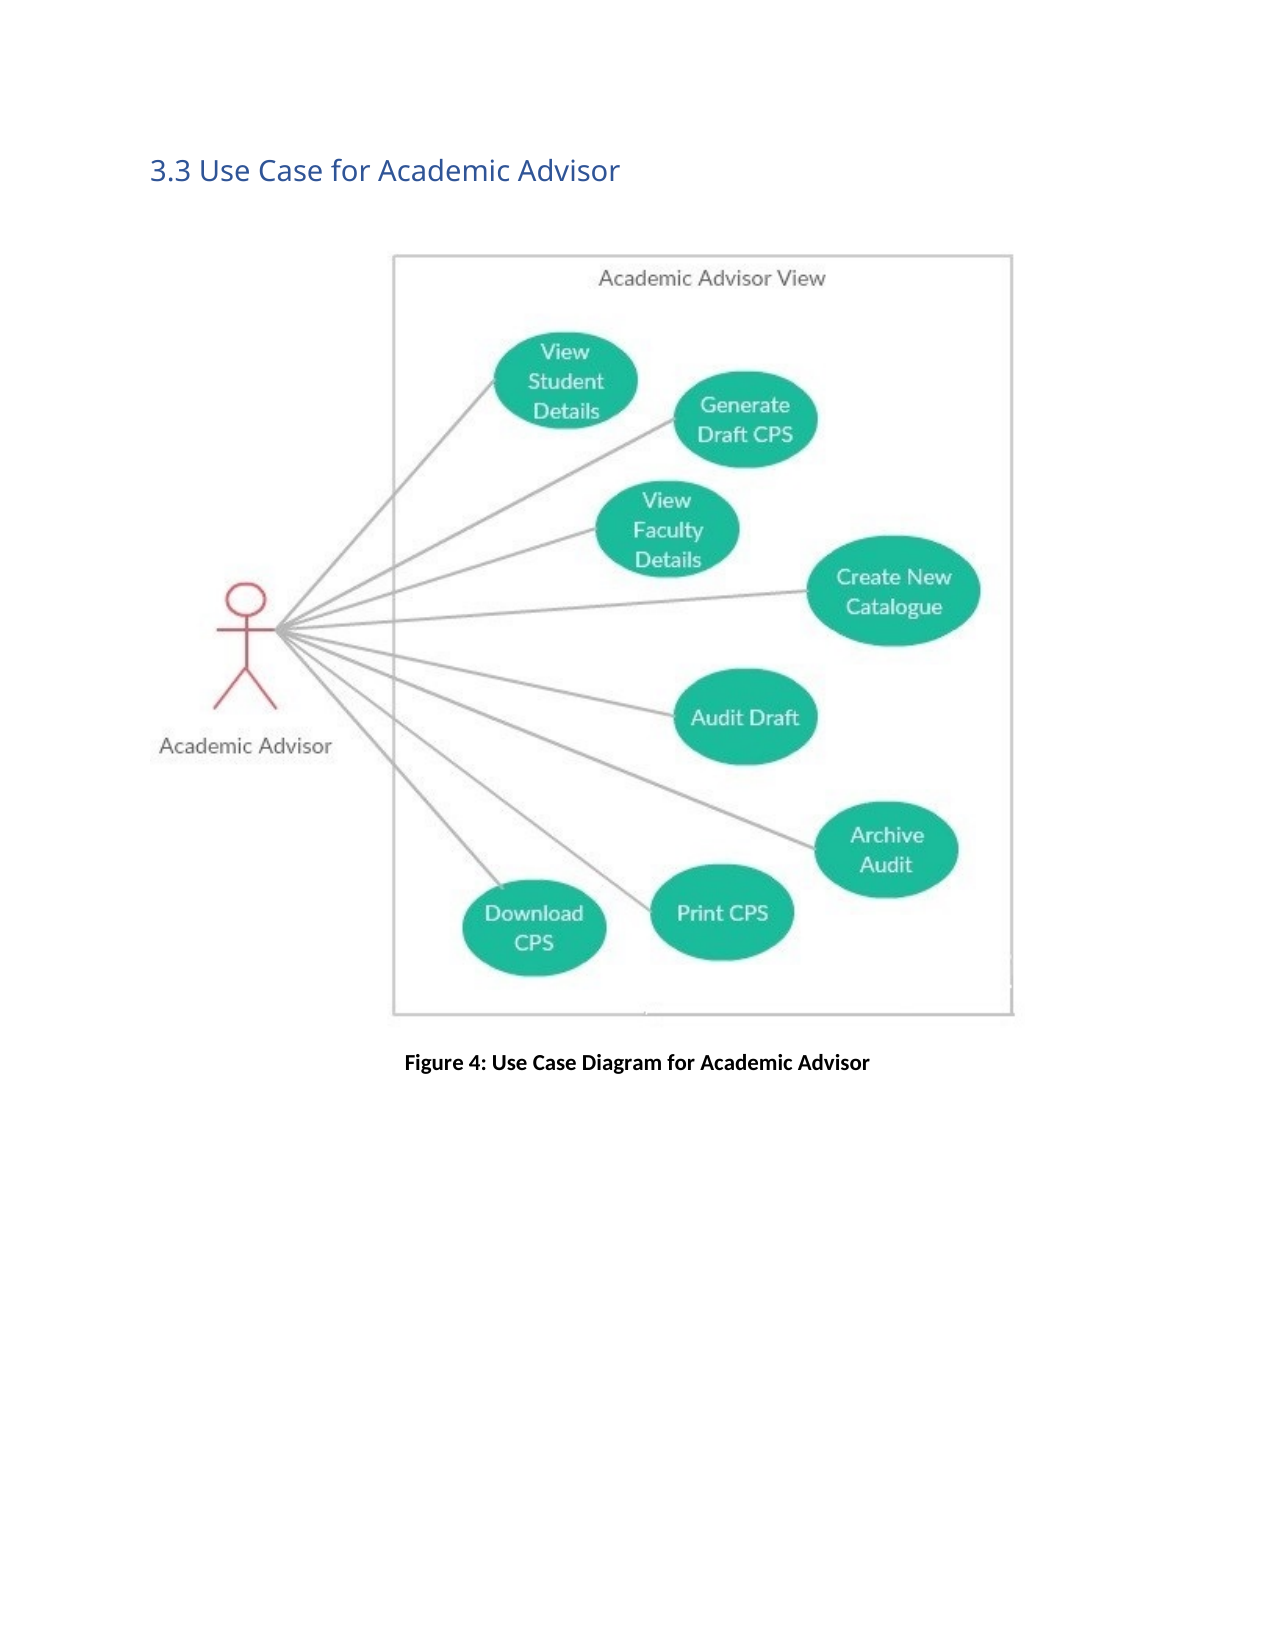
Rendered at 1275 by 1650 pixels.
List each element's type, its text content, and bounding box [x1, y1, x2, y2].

picture [150, 239, 1025, 1029]
subtitle 3.3 Use Case for Academic Advisor [150, 150, 1125, 190]
text Figure 4: Use Case Diagram for Academic Advisor [150, 1048, 1125, 1076]
